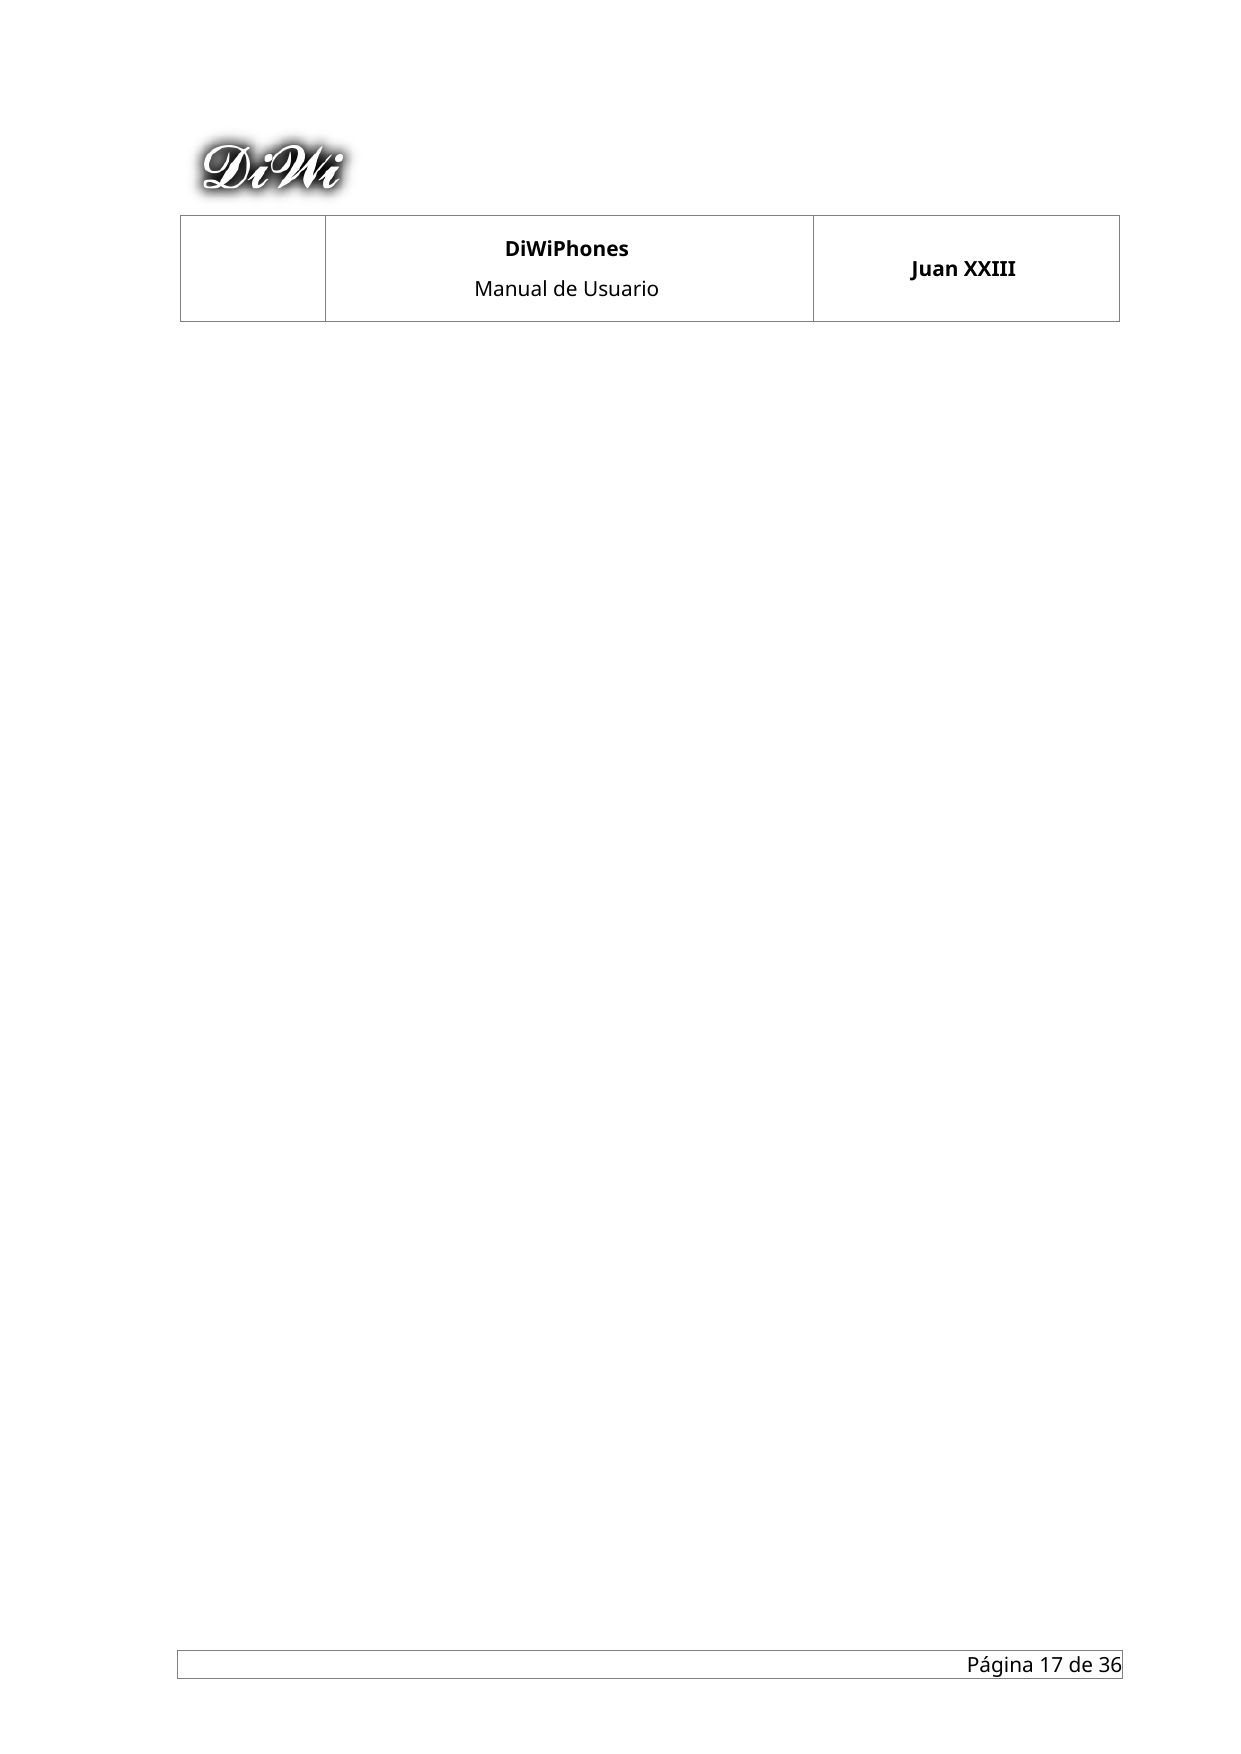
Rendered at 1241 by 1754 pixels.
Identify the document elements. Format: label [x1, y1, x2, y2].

picture [177, 118, 369, 215]
